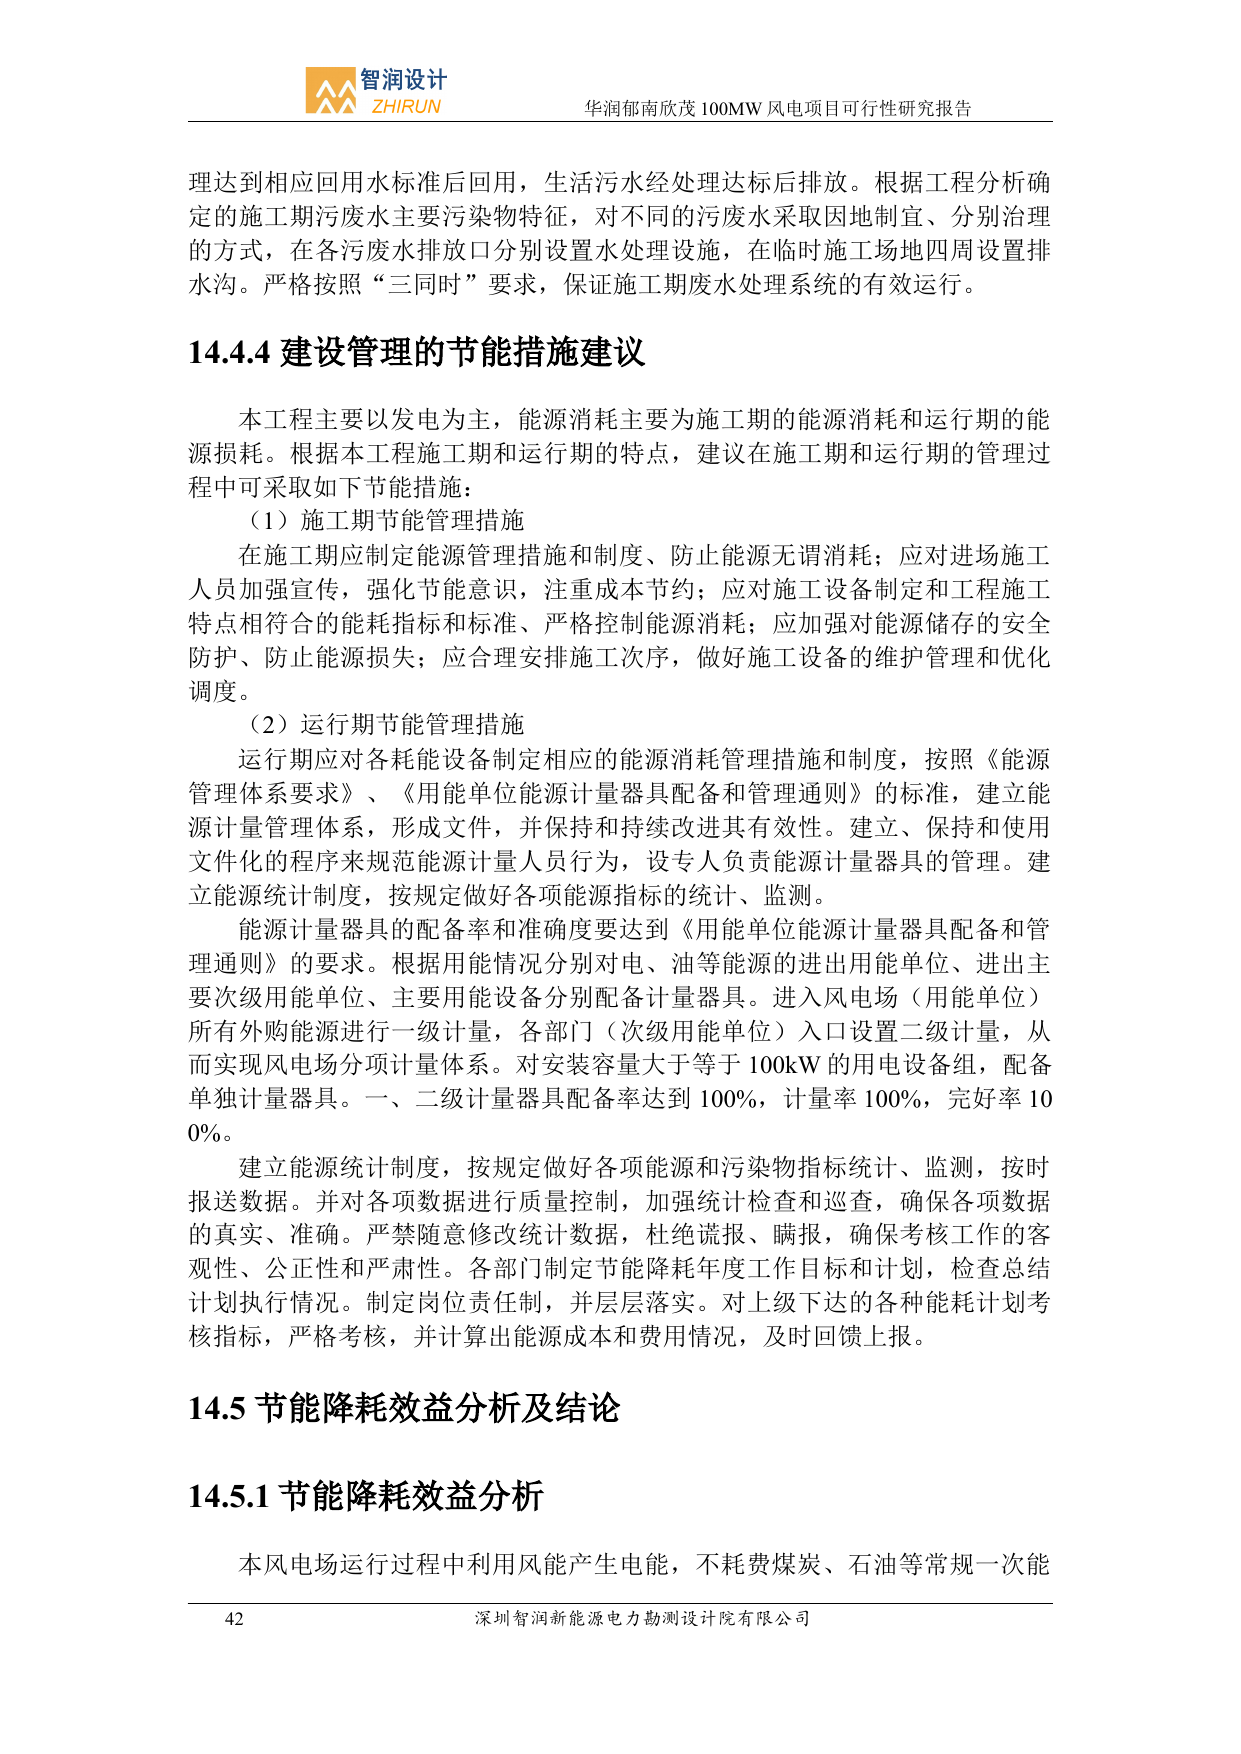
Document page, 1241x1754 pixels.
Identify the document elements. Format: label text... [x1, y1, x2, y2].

text 14.5.1节能降耗效益分析 [187, 1460, 1053, 1528]
text 运行期应对各耗能设备制定相应的能源消耗管理措施和制度，按照《能源管理体系要求》、《用能单位能源计量器具配备和管理通则》的标准，建立能源计量管理体系，形成文件，并保持和持续改进其有效性。建立、保持和使用文件化的程序来规范能源计量人员行为，设专人负责能源计量器具的管理。建立能源统计制度，按规定做好各项能源指标的统计、监测。 [187, 741, 1053, 911]
text 建立能源统计制度，按规定做好各项能源和污染物指标统计、监测，按时报送数据。并对各项数据进行质量控制，加强统计检查和巡查，确保各项数据的真实、准确。严禁随意修改统计数据，杜绝谎报、瞒报，确保考核工作的客观性、公正性和严肃性。各部门制定节能降耗年度工作目标和计划，检查总结计划执行情况。制定岗位责任制，并层层落实。对上级下达的各种能耗计划考核指标，严格考核，并计算出能源成本和费用情况，及时回馈上报。 [187, 1148, 1053, 1352]
text 本工程主要以发电为主，能源消耗主要为施工期的能源消耗和运行期的能源损耗。根据本工程施工期和运行期的特点，建议在施工期和运行期的管理过程中可采取如下节能措施： [187, 401, 1053, 503]
picture [305, 65, 448, 115]
text （2）运行期节能管理措施 [187, 707, 1053, 741]
text （1）施工期节能管理措施 [187, 503, 1053, 537]
text 14.4.4 建设管理的节能措施建议 [187, 316, 1053, 384]
text 在施工期应制定能源管理措施和制度、防止能源无谓消耗；应对进场施工人员加强宣传，强化节能意识，注重成本节约；应对施工设备制定和工程施工特点相符合的能耗指标和标准、严格控制能源消耗；应加强对能源储存的安全防护、防止能源损失；应合理安排施工次序，做好施工设备的维护管理和优化调度。 [187, 537, 1053, 707]
text 能源计量器具的配备率和准确度要达到《用能单位能源计量器具配备和管理通则》的要求。根据用能情况分别对电、油等能源的进出用能单位、进出主要次级用能单位、主要用能设备分别配备计量器具。进入风电场（用能单位）所有外购能源进行一级计量，各部门（次级用能单位）入口设置二级计量，从而实现风电场分项计量体系。对安装容量大于等于100kW的用电设备组，配备单独计量器具。一、二级计量器具配备率达到100%，计量率100%，完好率100%。 [187, 911, 1053, 1148]
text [187, 1545, 1053, 1579]
text 14.5 节能降耗效益分析及结论 [187, 1386, 1053, 1426]
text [187, 163, 1053, 299]
